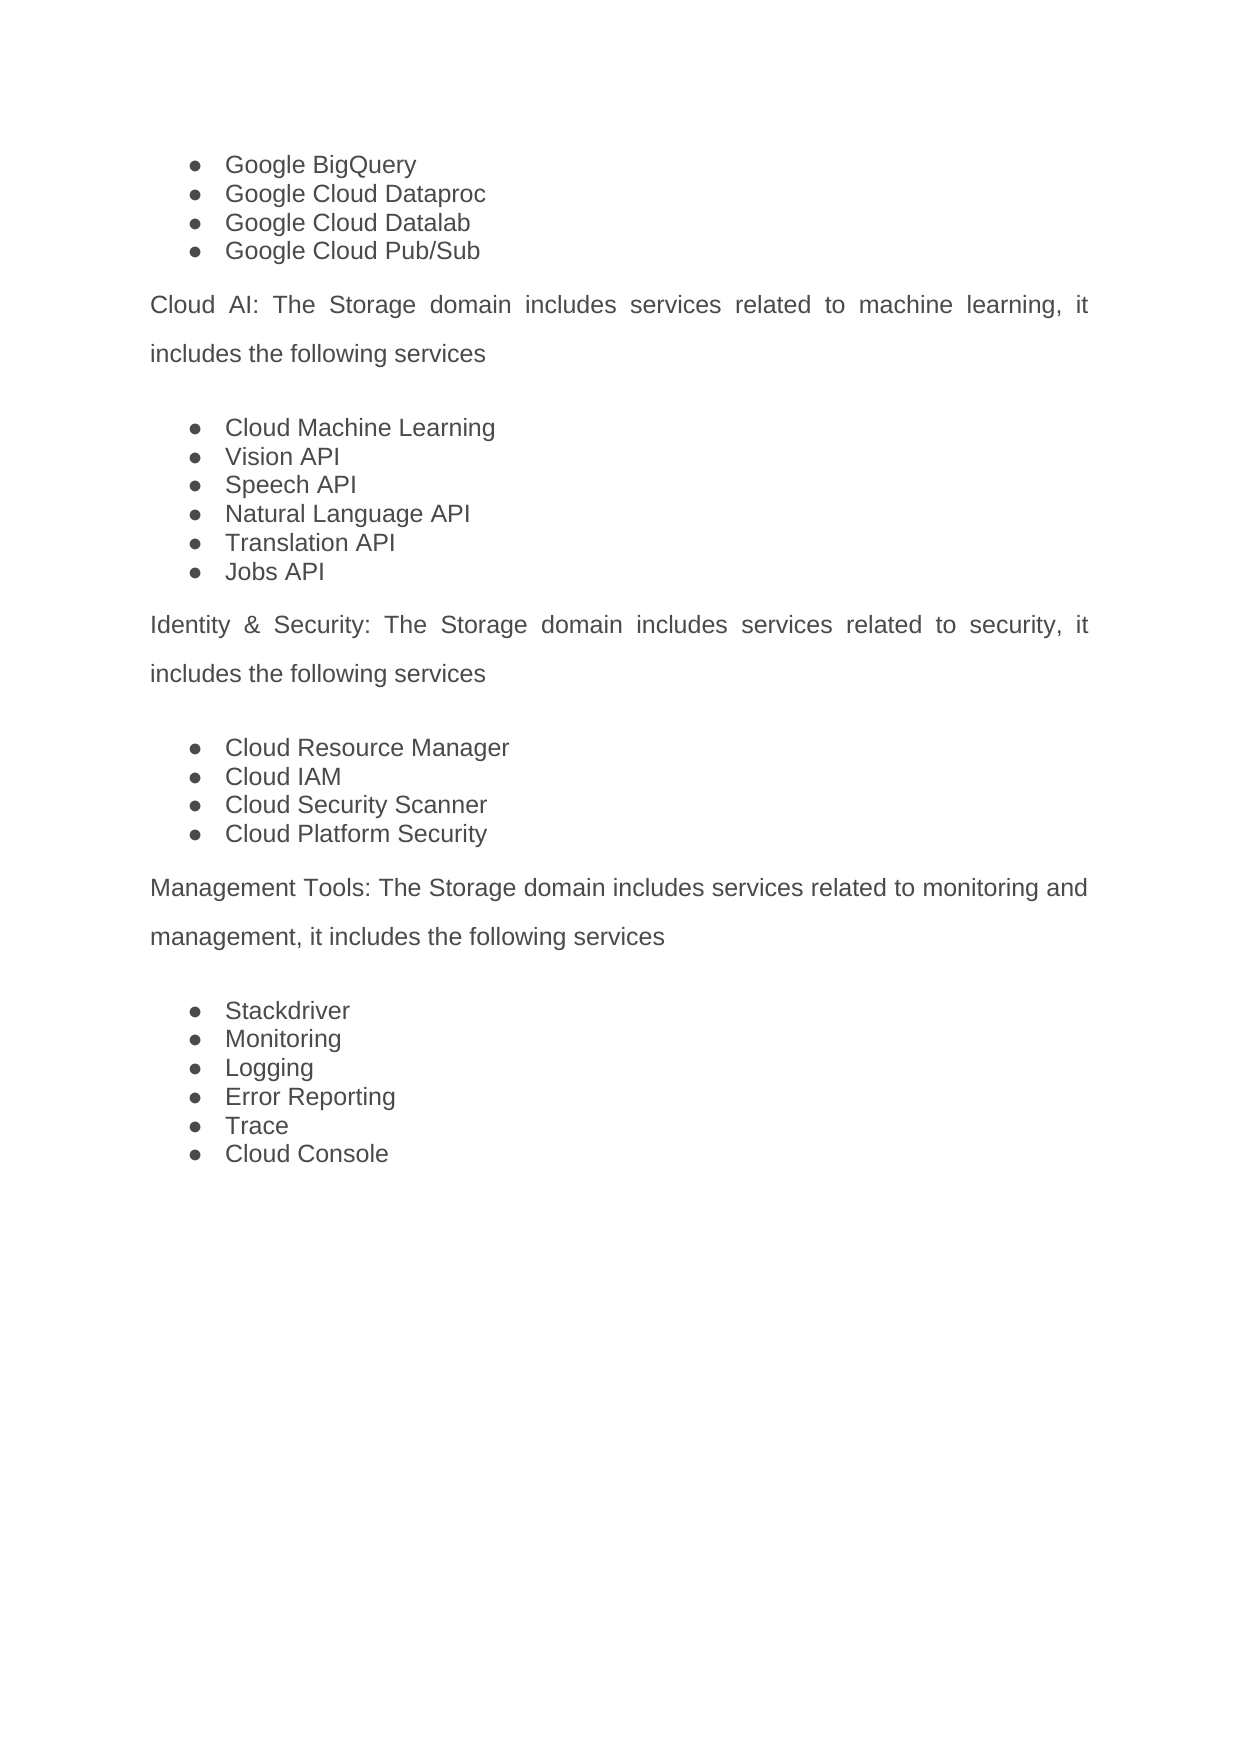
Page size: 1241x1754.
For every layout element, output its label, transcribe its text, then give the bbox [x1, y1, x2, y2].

list Trace [187, 1111, 1090, 1139]
list Translation API [187, 528, 1090, 556]
list Vision API [187, 441, 1090, 470]
text Management Tools: The Storage domain includes services related to monitoring and management, it includes the following services [150, 873, 1090, 951]
list Cloud Machine Learning [187, 413, 1090, 441]
list Stackdriver [187, 996, 1090, 1024]
text Identity & Security: The Storage domain includes services related to security, it includes the following services [150, 610, 1090, 688]
list Cloud IAM [187, 762, 1090, 790]
list Logging [187, 1053, 1090, 1082]
list Cloud Console [187, 1139, 1090, 1168]
list Cloud Platform Security [187, 819, 1090, 848]
list Cloud Security Scanner [187, 790, 1090, 819]
list Google Cloud Pub/Sub [187, 236, 1090, 265]
list Error Reporting [187, 1082, 1090, 1111]
list Natural Language API [187, 499, 1090, 528]
list Google Cloud Dataproc [187, 179, 1090, 207]
text Cloud AI: The Storage domain includes services related to machine learning, it includes the following services [150, 290, 1090, 368]
list Monitoring [187, 1024, 1090, 1053]
list Speech API [187, 470, 1090, 499]
list Google BigQuery [187, 150, 1090, 179]
list Google Cloud Datalab [187, 207, 1090, 236]
list Cloud Resource Manager [187, 733, 1090, 762]
list Jobs API [187, 556, 1090, 585]
